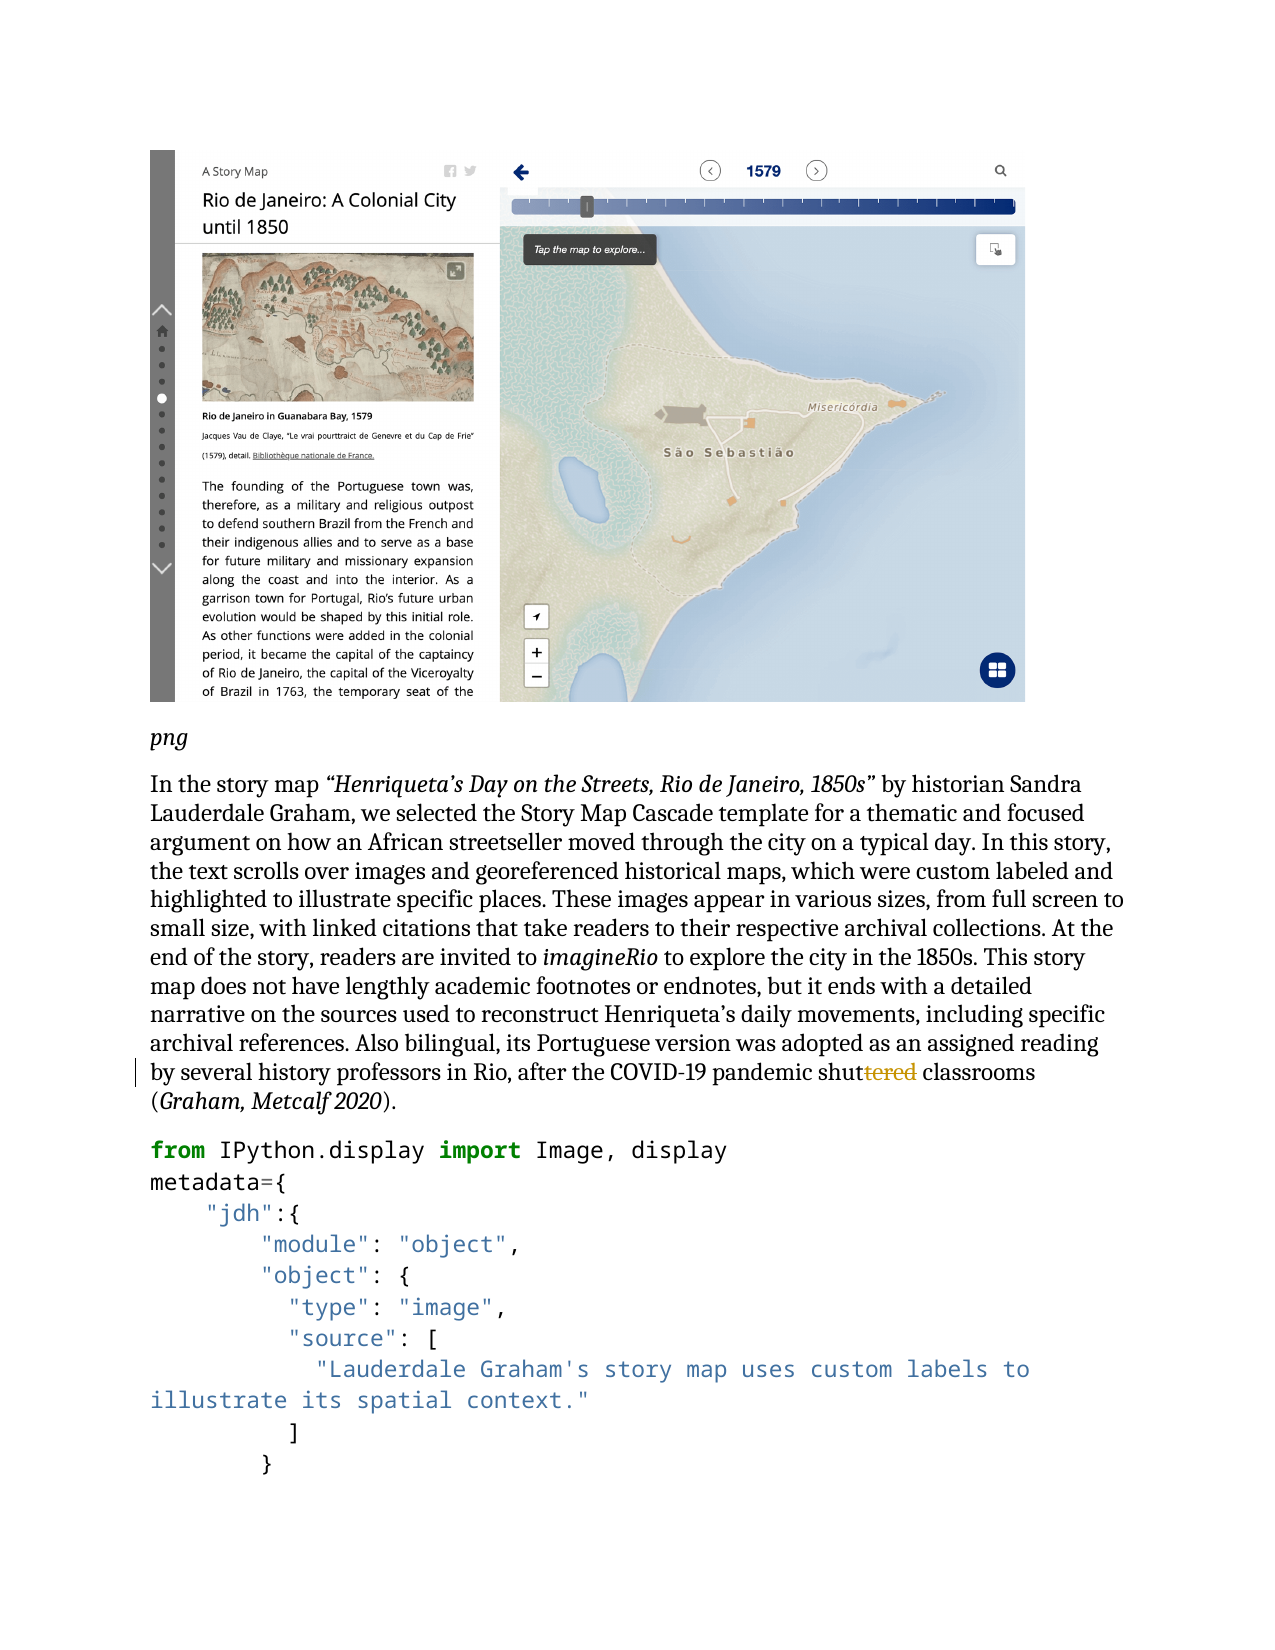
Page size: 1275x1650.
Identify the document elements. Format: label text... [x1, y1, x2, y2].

text png [150, 723, 1125, 752]
text In the story map “Henriqueta’s Day on the Streets, Rio de Janeiro, 1850s” by historian Sandra Lauderdale Graham, we selected the Story Map Cascade template for a thematic and focused argument on how an African streetseller moved through the city on a typical day. In this story, the text scrolls over images and georeferenced historical maps, which were custom labeled and highlighted to illustrate specific places. These images appear in various sizes, from full screen to small size, with linked citations that take readers to their respective archival collections. At the end of the story, readers are invited to imagineRio to explore the city in the 1850s. This story map does not have lengthly academic footnotes or endnotes, but it ends with a detailed narrative on the sources used to reconstruct Henriqueta’s daily movements, including specific archival references. Also bilingual, its Portuguese version was adopted as an assigned reading by several history professors in Rio, after the COVID-19 pandemic shut classrooms (Graham, Metcalf 2020). [150, 770, 1125, 1115]
picture [150, 150, 1025, 702]
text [150, 1134, 1125, 1478]
